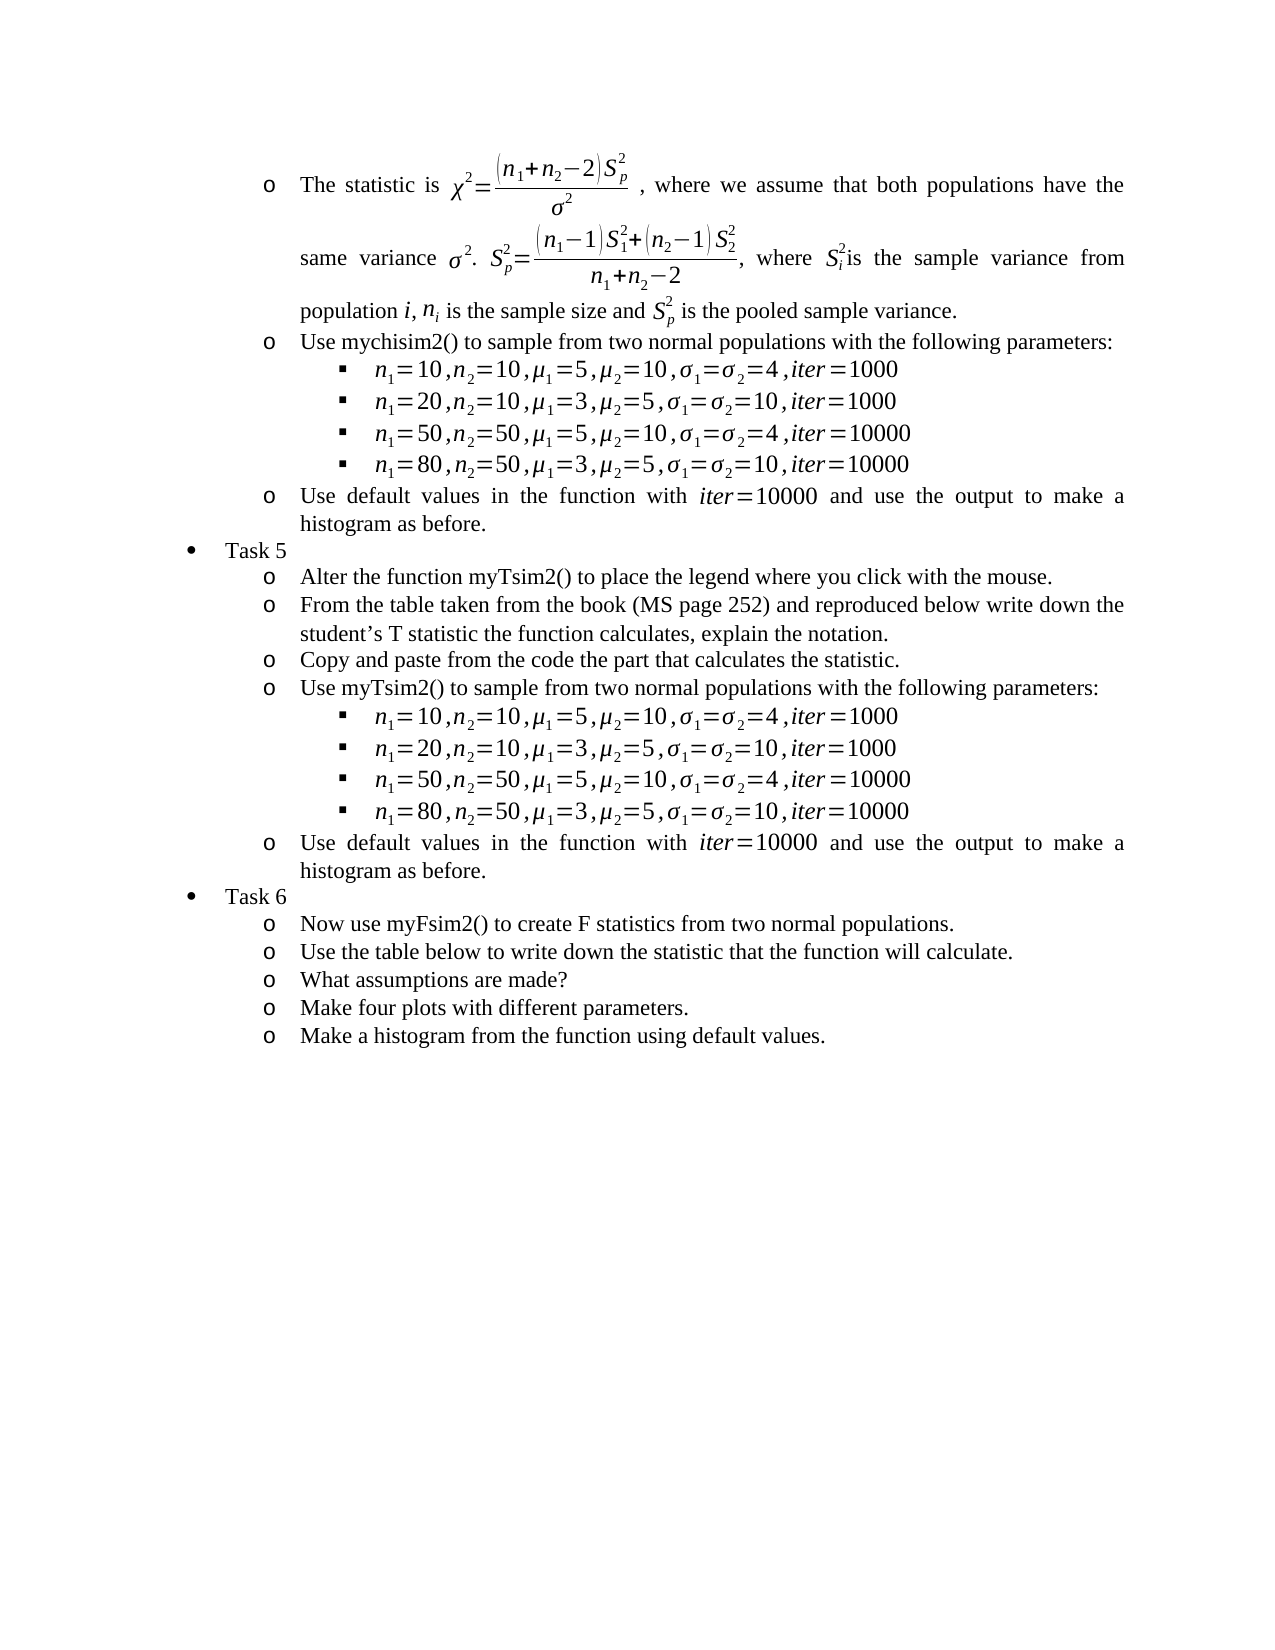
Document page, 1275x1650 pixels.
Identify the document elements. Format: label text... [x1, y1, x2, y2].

list Alter the function myTsim2() to place the legend where you click with the mouse. [262, 563, 1125, 591]
list What assumptions are made? [262, 966, 1125, 994]
list The statistic is , where we assume that both populations have the same variance . , where is the sample variance from population , is the sample size and is the pooled sample variance. [262, 150, 1125, 328]
list Make a histogram from the function using default values. [262, 1023, 1125, 1051]
list Task 6 [187, 883, 1125, 910]
list Use mychisim2() to sample from two normal populations with the following parameters: [262, 328, 1125, 356]
list Task 5 [187, 537, 1125, 563]
list Use the table below to write down the statistic that the function will calculate. [262, 938, 1125, 966]
list Make four plots with different parameters. [262, 994, 1125, 1023]
list Now use myFsim2() to create F statistics from two normal populations. [262, 910, 1125, 938]
list Use myTsim2() to sample from two normal populations with the following parameters: [262, 674, 1125, 702]
list Use default values in the function with and use the output to make a histogram as before. [262, 482, 1125, 537]
list Copy and paste from the code the part that calculates the statistic. [262, 646, 1125, 674]
list From the table taken from the book (MS page 252) and reproduced below write down the student’s T statistic the function calculates, explain the notation. [262, 591, 1125, 646]
list Use default values in the function with and use the output to make a histogram as before. [262, 829, 1125, 883]
